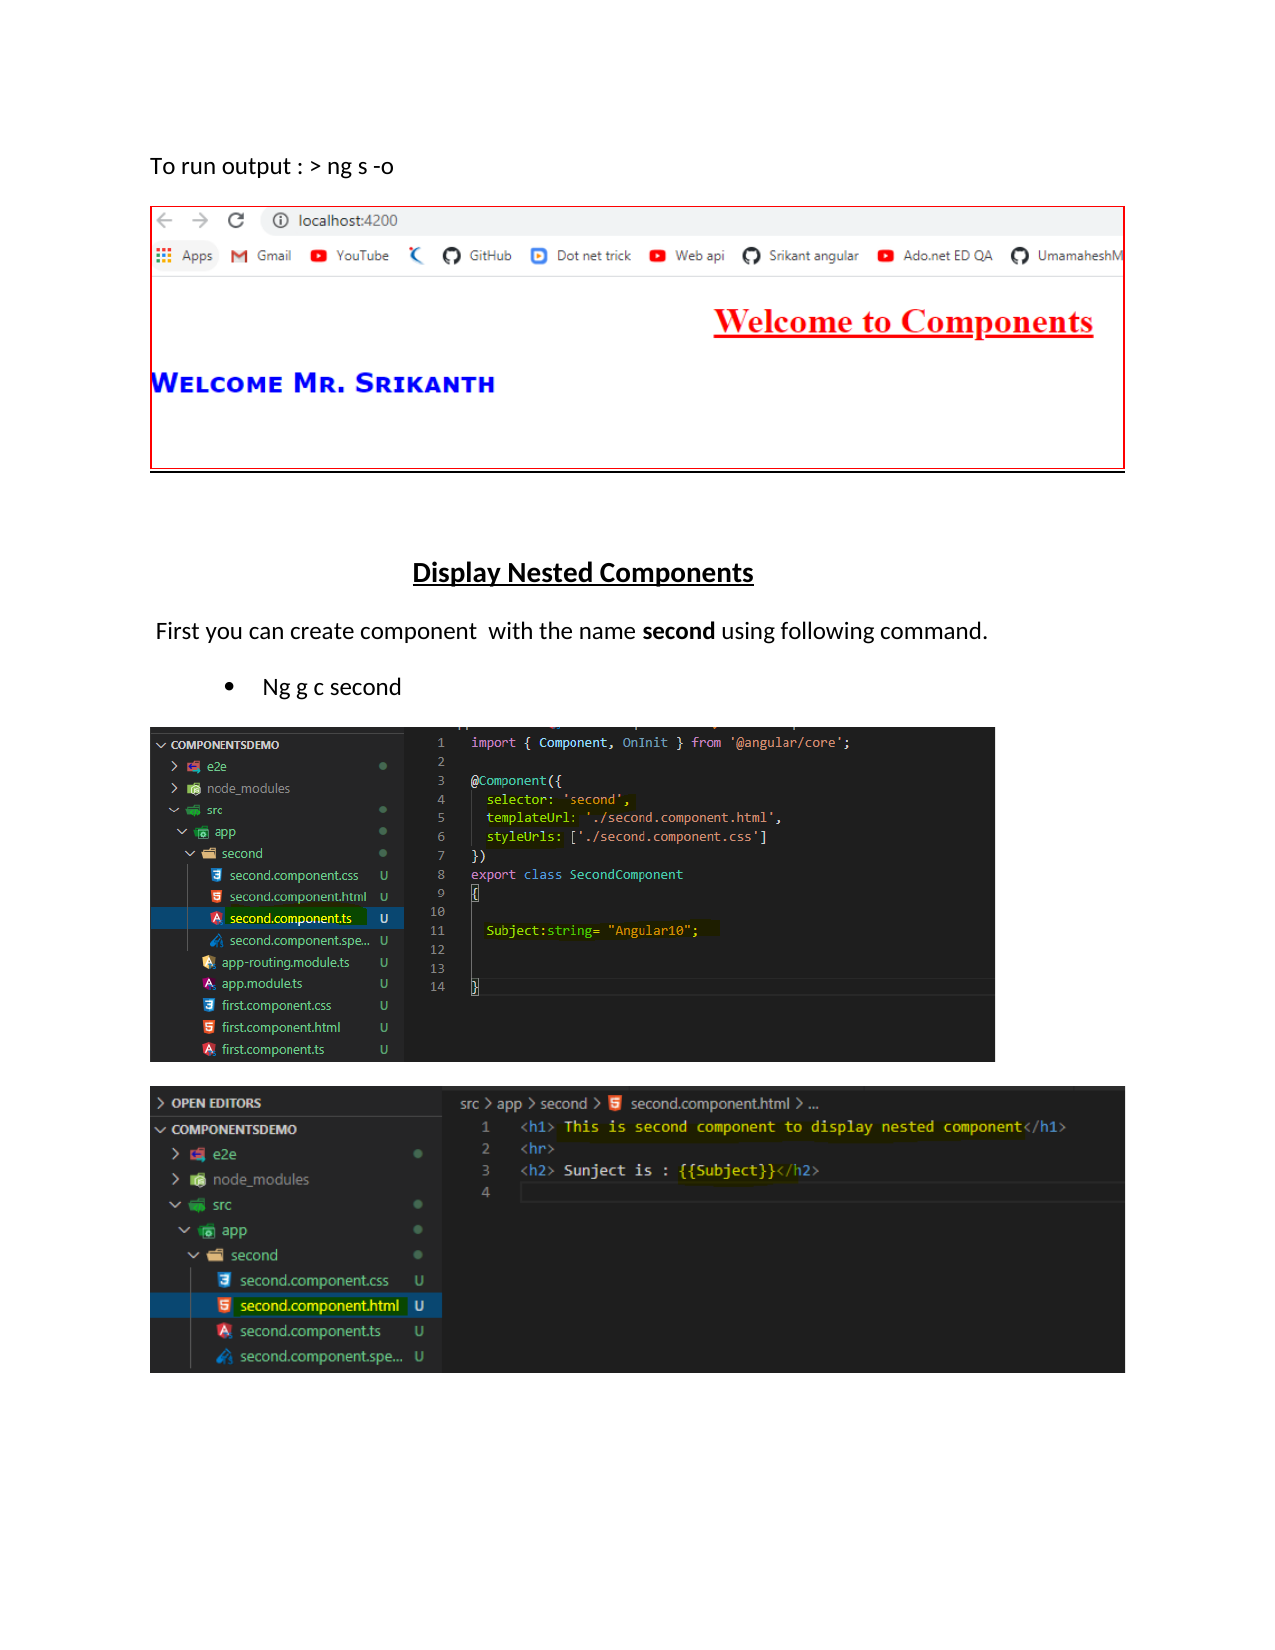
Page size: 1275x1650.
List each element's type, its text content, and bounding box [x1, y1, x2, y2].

picture [150, 727, 996, 1062]
text First you can create component with the name second using following command. [150, 616, 1125, 646]
picture [150, 1086, 1125, 1373]
list Ng g c second [225, 671, 1125, 702]
text To run output : > ng s -o [150, 150, 1125, 181]
picture [152, 207, 1123, 468]
text Display Nested Components [412, 554, 1125, 589]
